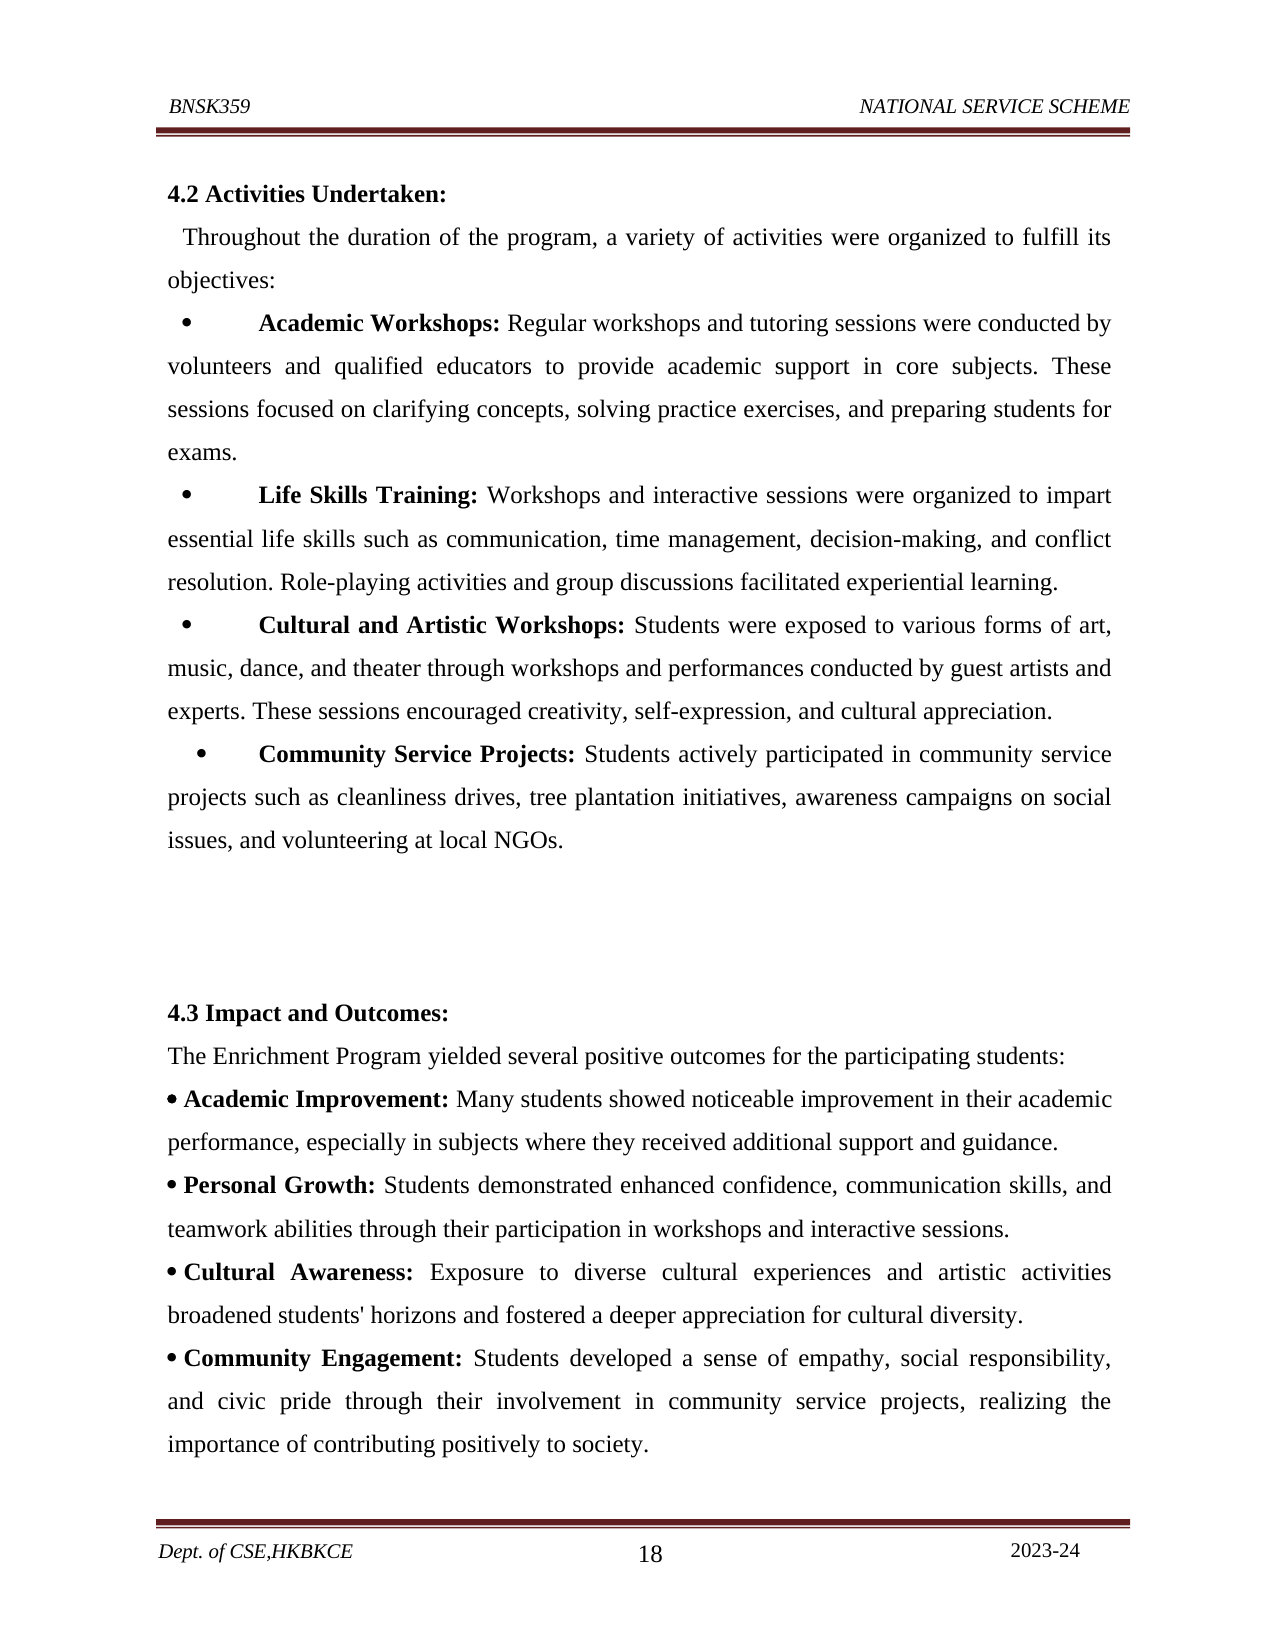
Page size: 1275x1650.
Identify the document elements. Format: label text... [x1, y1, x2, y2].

list Academic Workshops: Regular workshops and tutoring sessions were conducted by volunteers and qualified educators to provide academic support in core subjects. These sessions focused on clarifying concepts, solving practice exercises, and preparing students for exams. [167, 308, 1112, 466]
text 4.2 Activities Undertaken: [167, 179, 1112, 207]
list Life Skills Training: Workshops and interactive sessions were organized to impart essential life skills such as communication, time management, decision-making, and conflict resolution. Role-playing activities and group discussions facilitated experiential learning. [167, 481, 1112, 596]
text 4.3 Impact and Outcomes: [167, 998, 1112, 1027]
text The Enrichment Program yielded several positive outcomes for the participating students: [167, 1041, 1112, 1070]
list Academic Improvement: Many students showed noticeable improvement in their academic performance, especially in subjects where they received additional support and guidance. [167, 1084, 1112, 1156]
list Community Engagement: Students developed a sense of empathy, social responsibility, and civic pride through their involvement in community service projects, realizing the importance of contributing positively to society. [167, 1343, 1112, 1458]
list Cultural Awareness: Exposure to diverse cultural experiences and artistic activities broadened students' horizons and fostered a deeper appreciation for cultural diversity. [167, 1257, 1112, 1329]
list Cultural and Artistic Workshops: Students were exposed to various forms of art, music, dance, and theater through workshops and performances conducted by guest artists and experts. These sessions encouraged creativity, self-expression, and cultural appreciation. [167, 610, 1112, 725]
list Personal Growth: Students demonstrated enhanced confidence, communication skills, and teamwork abilities through their participation in workshops and interactive sessions. [167, 1171, 1112, 1242]
text Throughout the duration of the program, a variety of activities were organized to fulfill its objectives: [167, 222, 1112, 294]
list Community Service Projects: Students actively participated in community service projects such as cleanliness drives, tree plantation initiatives, awareness campaigns on social issues, and volunteering at local NGOs. [167, 739, 1112, 854]
